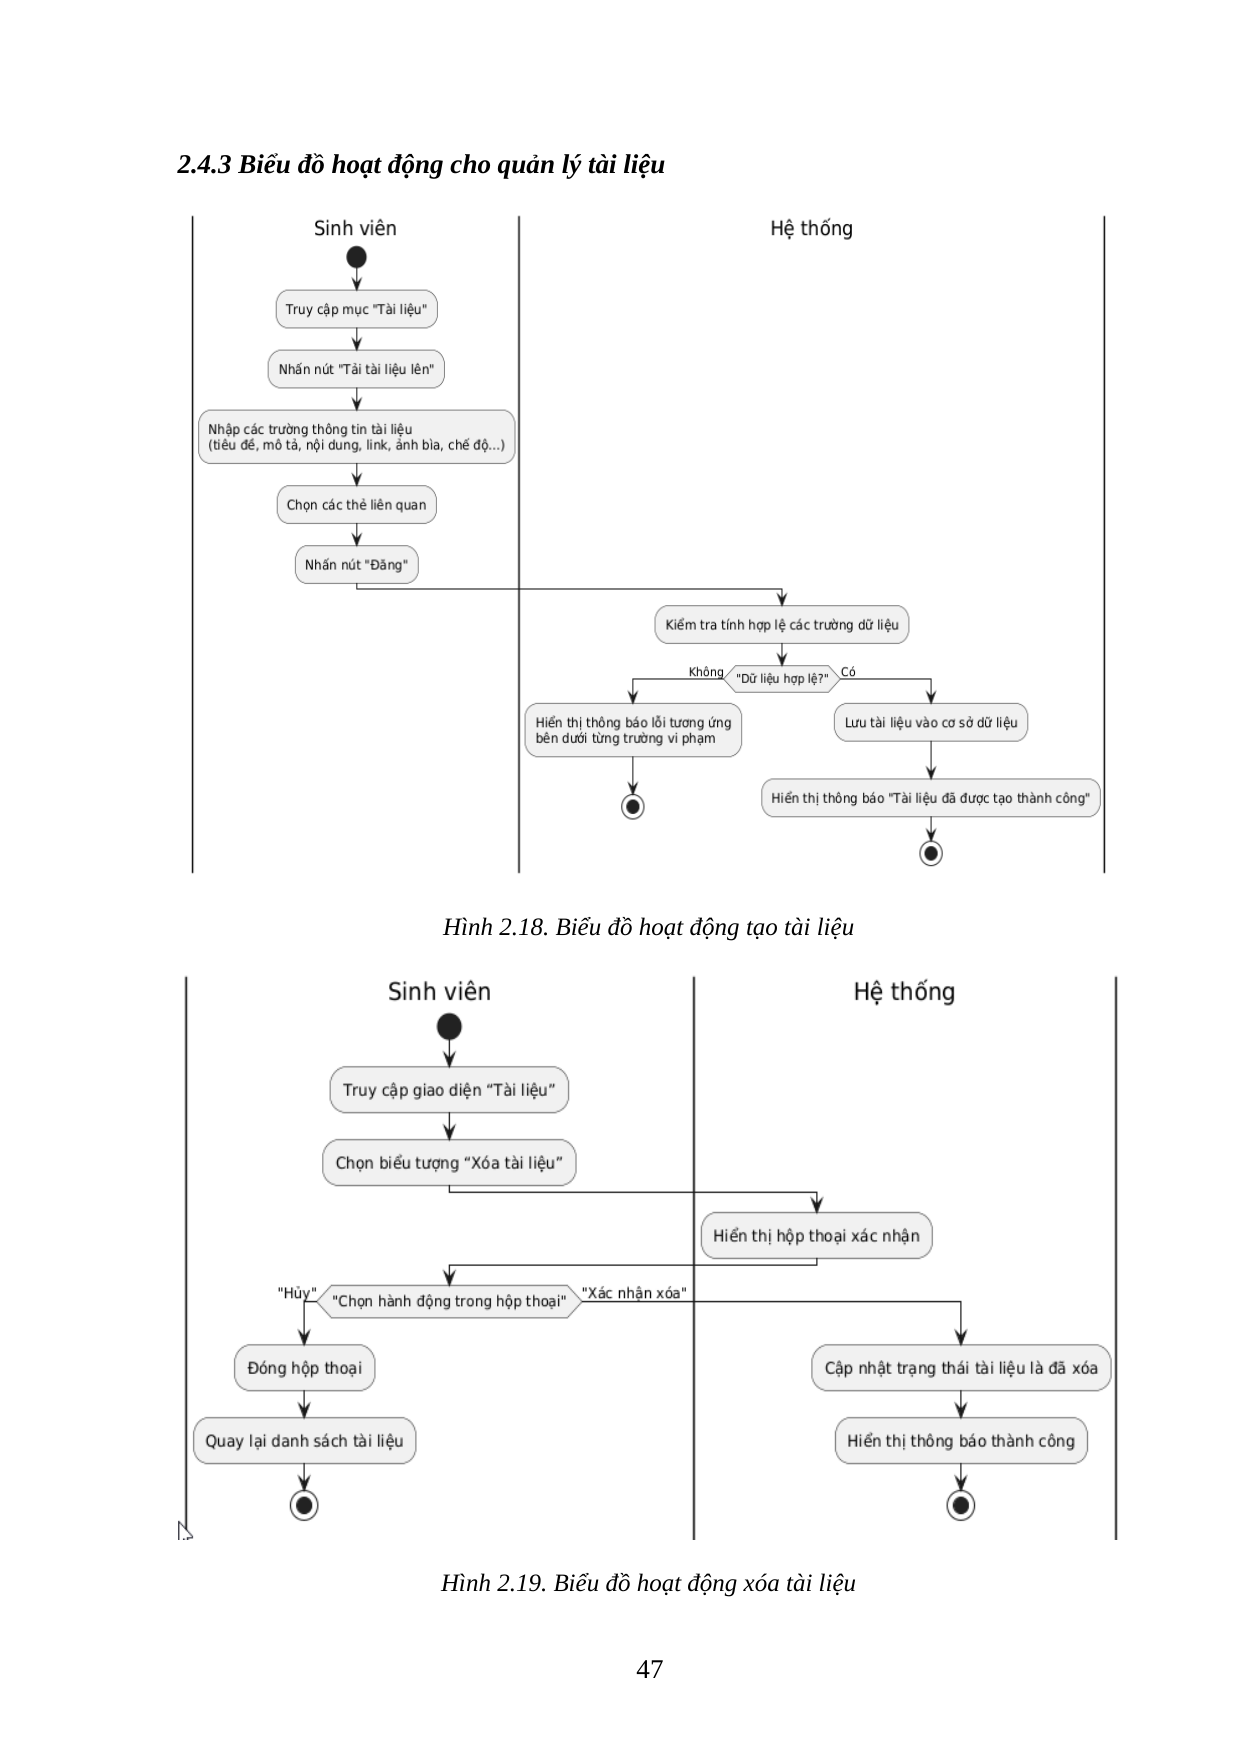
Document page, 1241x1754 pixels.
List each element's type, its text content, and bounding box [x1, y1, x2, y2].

picture [177, 203, 1123, 884]
picture [177, 961, 1123, 1540]
subtitle 2.4.3 Biểu đồ hoạt động cho quản lý tài liệu [177, 148, 1122, 179]
